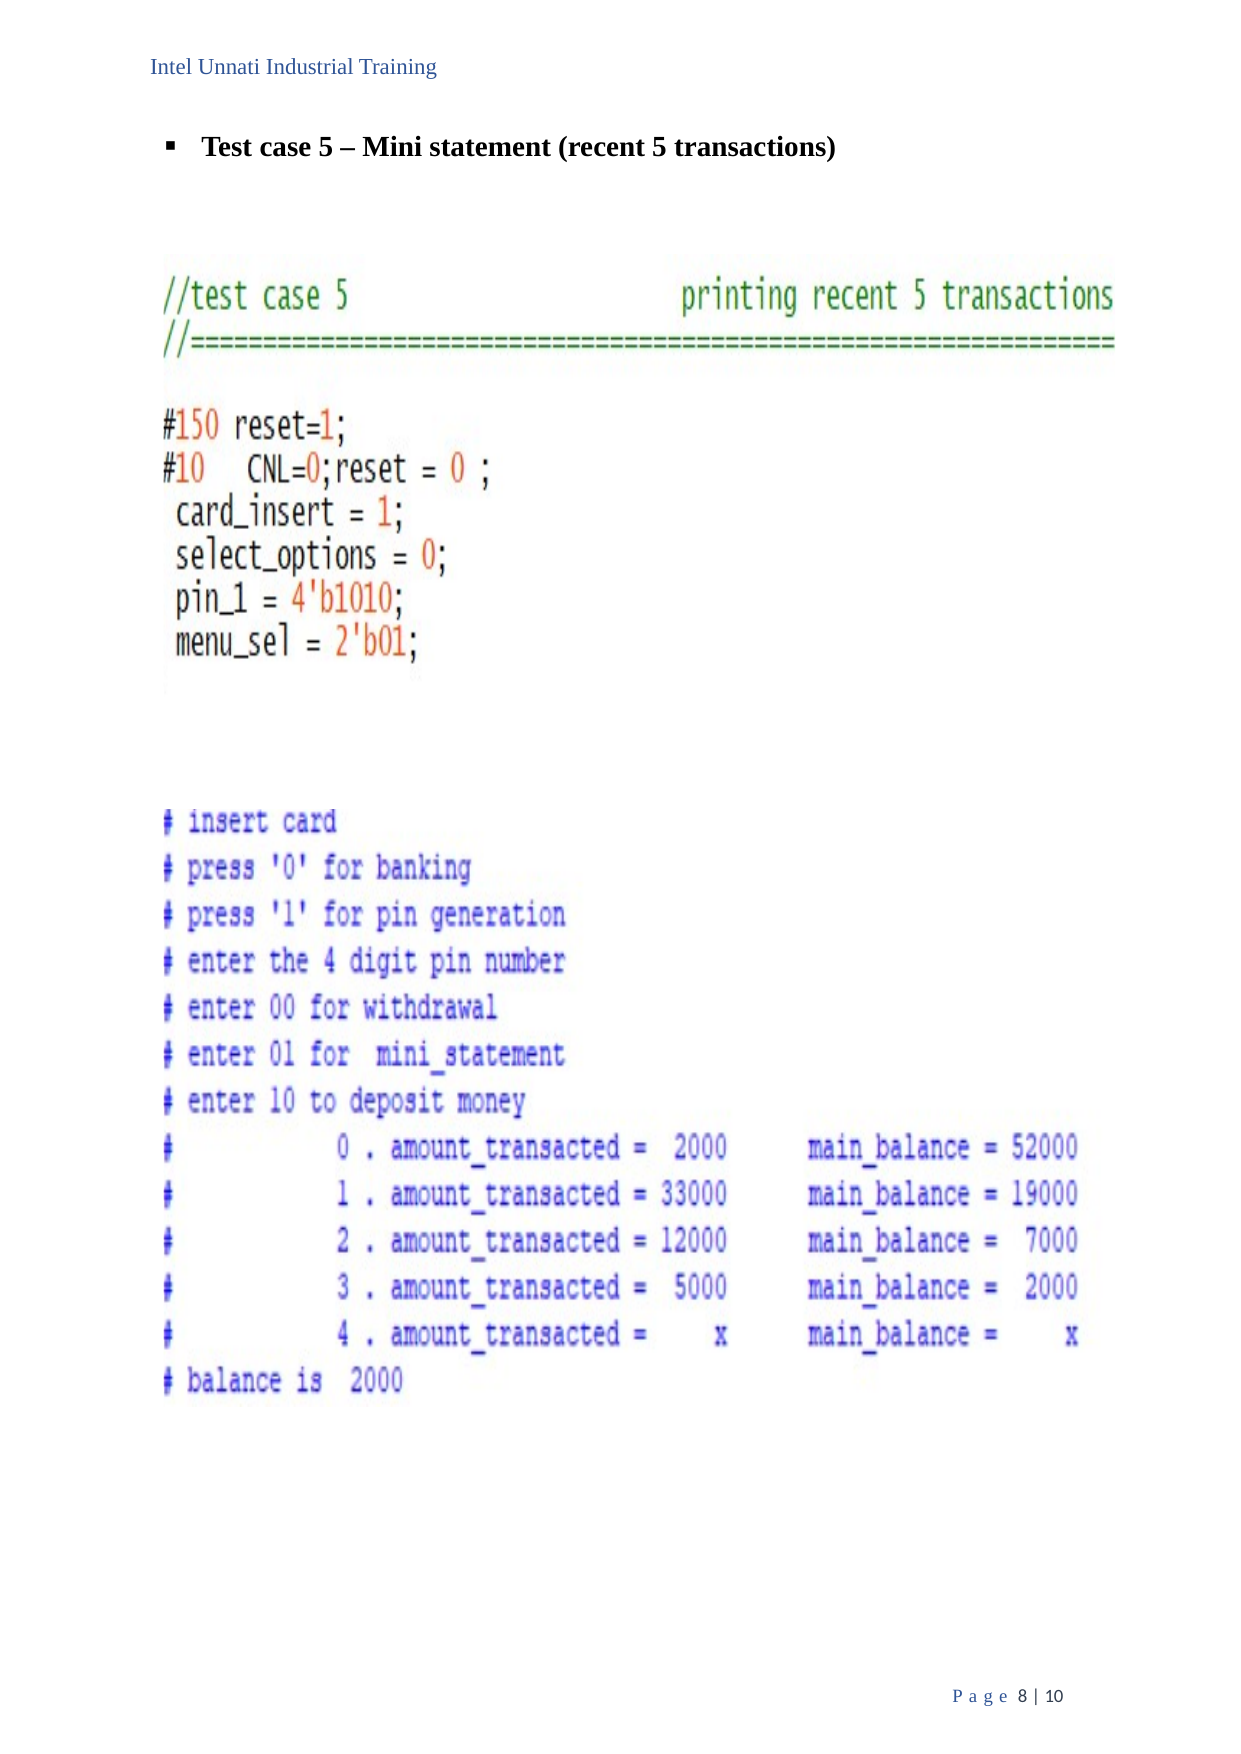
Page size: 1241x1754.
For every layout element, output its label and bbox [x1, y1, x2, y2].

picture [163, 254, 1116, 697]
picture [163, 809, 1115, 1407]
